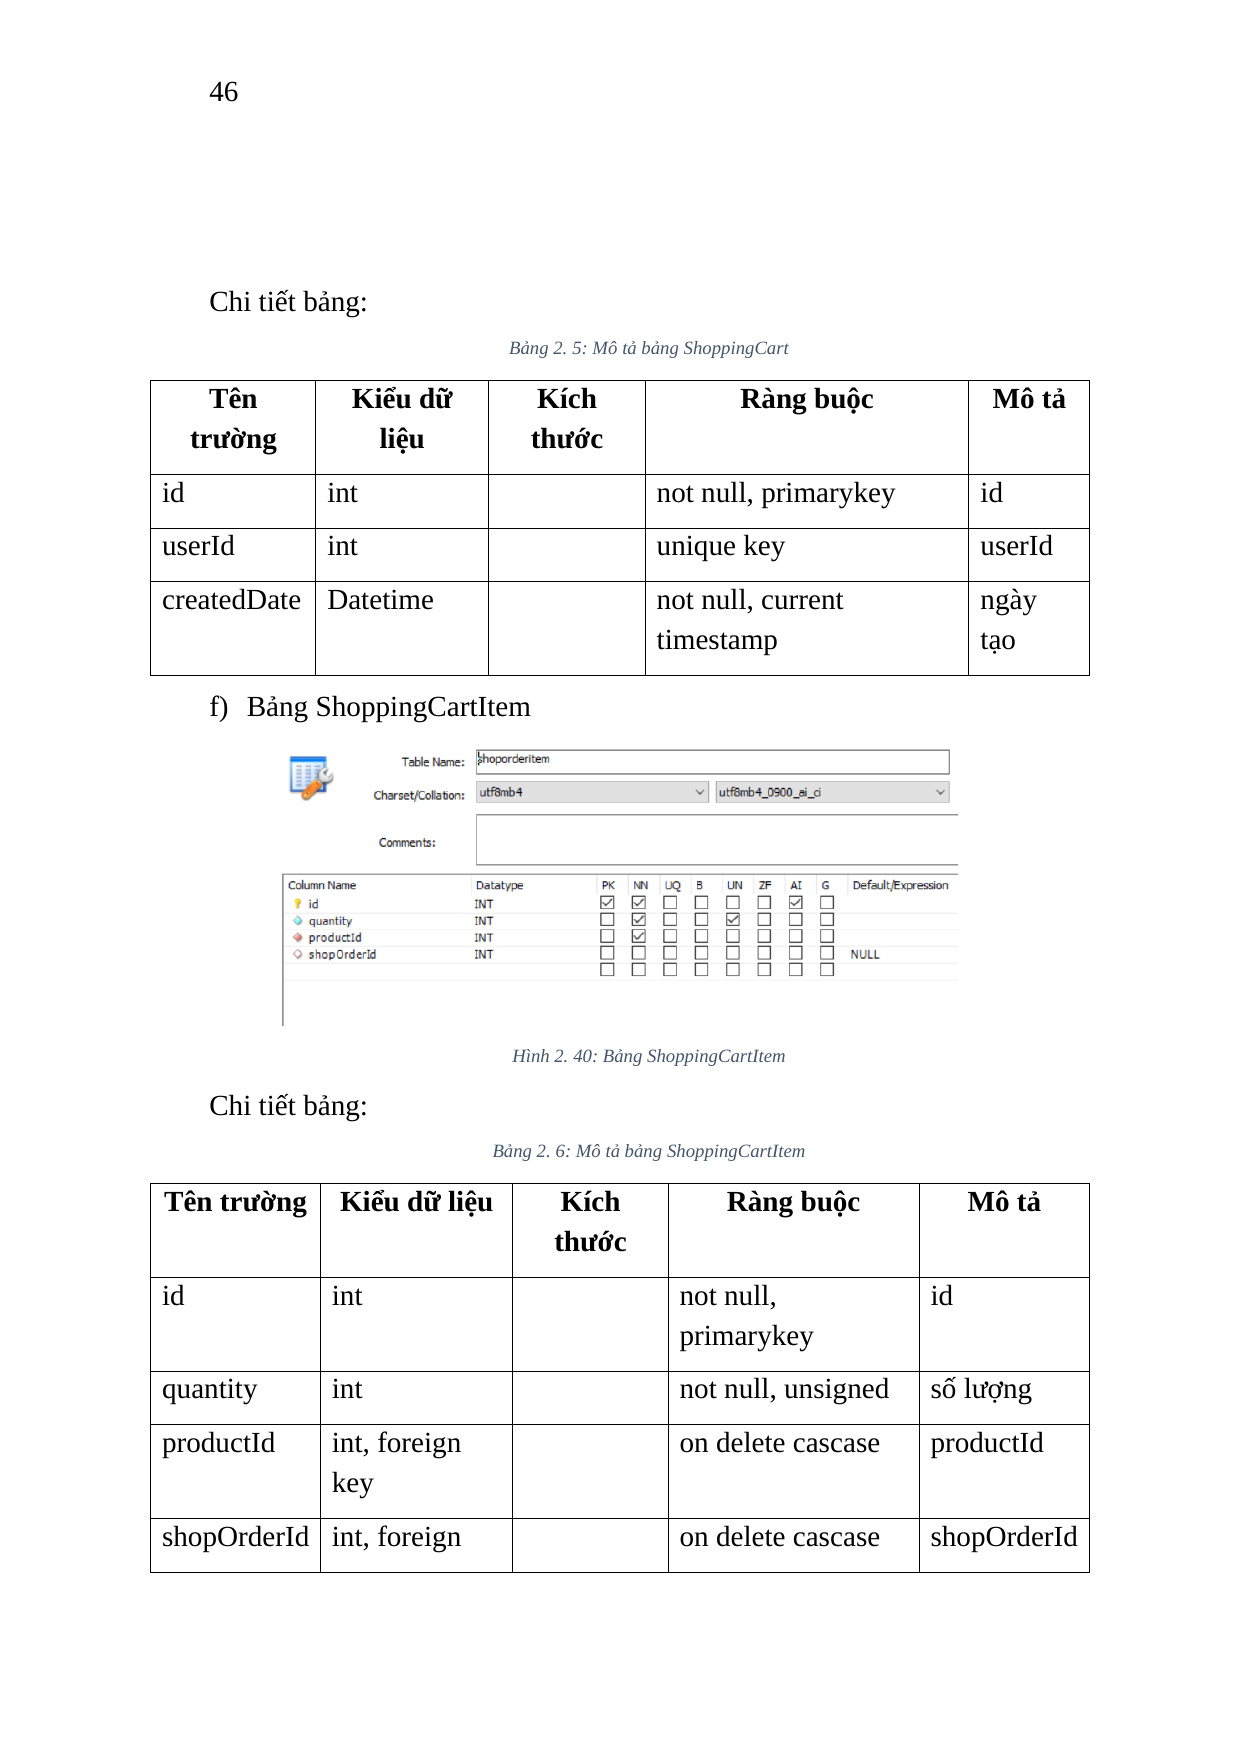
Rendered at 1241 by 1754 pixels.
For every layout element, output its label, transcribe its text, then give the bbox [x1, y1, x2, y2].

text Chi tiết bảng: [150, 284, 1090, 318]
table_cell productId [151, 1425, 320, 1518]
table_cell Datetime [316, 582, 488, 675]
list Bảng ShoppingCartItem [209, 689, 1090, 722]
table_cell [489, 475, 645, 527]
table_cell int [321, 1278, 512, 1371]
table_cell on delete cascase [669, 1519, 919, 1572]
table_cell int, foreign key [321, 1519, 512, 1572]
table_cell số lượng [920, 1372, 1089, 1424]
table_cell int [316, 529, 488, 581]
table_cell int [316, 475, 488, 527]
table_cell id [920, 1278, 1089, 1371]
table_cell [489, 582, 645, 675]
table_cell ngày tạo [969, 582, 1089, 675]
table_cell unique key [646, 529, 968, 581]
table_header Mô tả [920, 1184, 1089, 1277]
table_cell [489, 529, 645, 581]
table_cell [513, 1372, 668, 1424]
table_cell [513, 1278, 668, 1371]
table_cell not null, unsigned [669, 1372, 919, 1424]
table_cell quantity [151, 1372, 320, 1424]
table_cell id [969, 475, 1089, 527]
text Chi tiết bảng: [150, 1088, 1090, 1121]
table_cell not null, primarykey [646, 475, 968, 527]
table_cell createdDate [151, 582, 315, 675]
text Hình 2. 40: Bảng ShoppingCartItem [150, 1045, 1090, 1067]
table_cell shopOrderId [920, 1519, 1089, 1572]
table_header Ràng buộc [646, 381, 968, 474]
picture [282, 741, 959, 1026]
table_header Kiểu dữ liệu [321, 1184, 512, 1277]
text Bảng 2. 6: Mô tả bảng ShoppingCartItem [150, 1140, 1090, 1162]
table_header Tên trường [151, 1184, 320, 1277]
table_cell userId [969, 529, 1089, 581]
table_cell on delete cascase [669, 1425, 919, 1518]
table_header Kích thước [513, 1184, 668, 1277]
table_header Mô tả [969, 381, 1089, 474]
table_cell not null, primarykey [669, 1278, 919, 1371]
table_header Kích thước [489, 381, 645, 474]
table_header Tên trường [151, 381, 315, 474]
table_cell id [151, 475, 315, 527]
table_cell int [321, 1372, 512, 1424]
table_cell productId [920, 1425, 1089, 1518]
table_cell int, foreign key [321, 1425, 512, 1518]
table_cell shopOrderId [151, 1519, 320, 1572]
table_cell [513, 1425, 668, 1518]
table_cell [513, 1519, 668, 1572]
table_cell userId [151, 529, 315, 581]
table_cell not null, current timestamp [646, 582, 968, 675]
table_header Kiểu dữ liệu [316, 381, 488, 474]
table_cell id [151, 1278, 320, 1371]
text Bảng 2. 5: Mô tả bảng ShoppingCart [150, 337, 1090, 359]
table_header Ràng buộc [669, 1184, 919, 1277]
